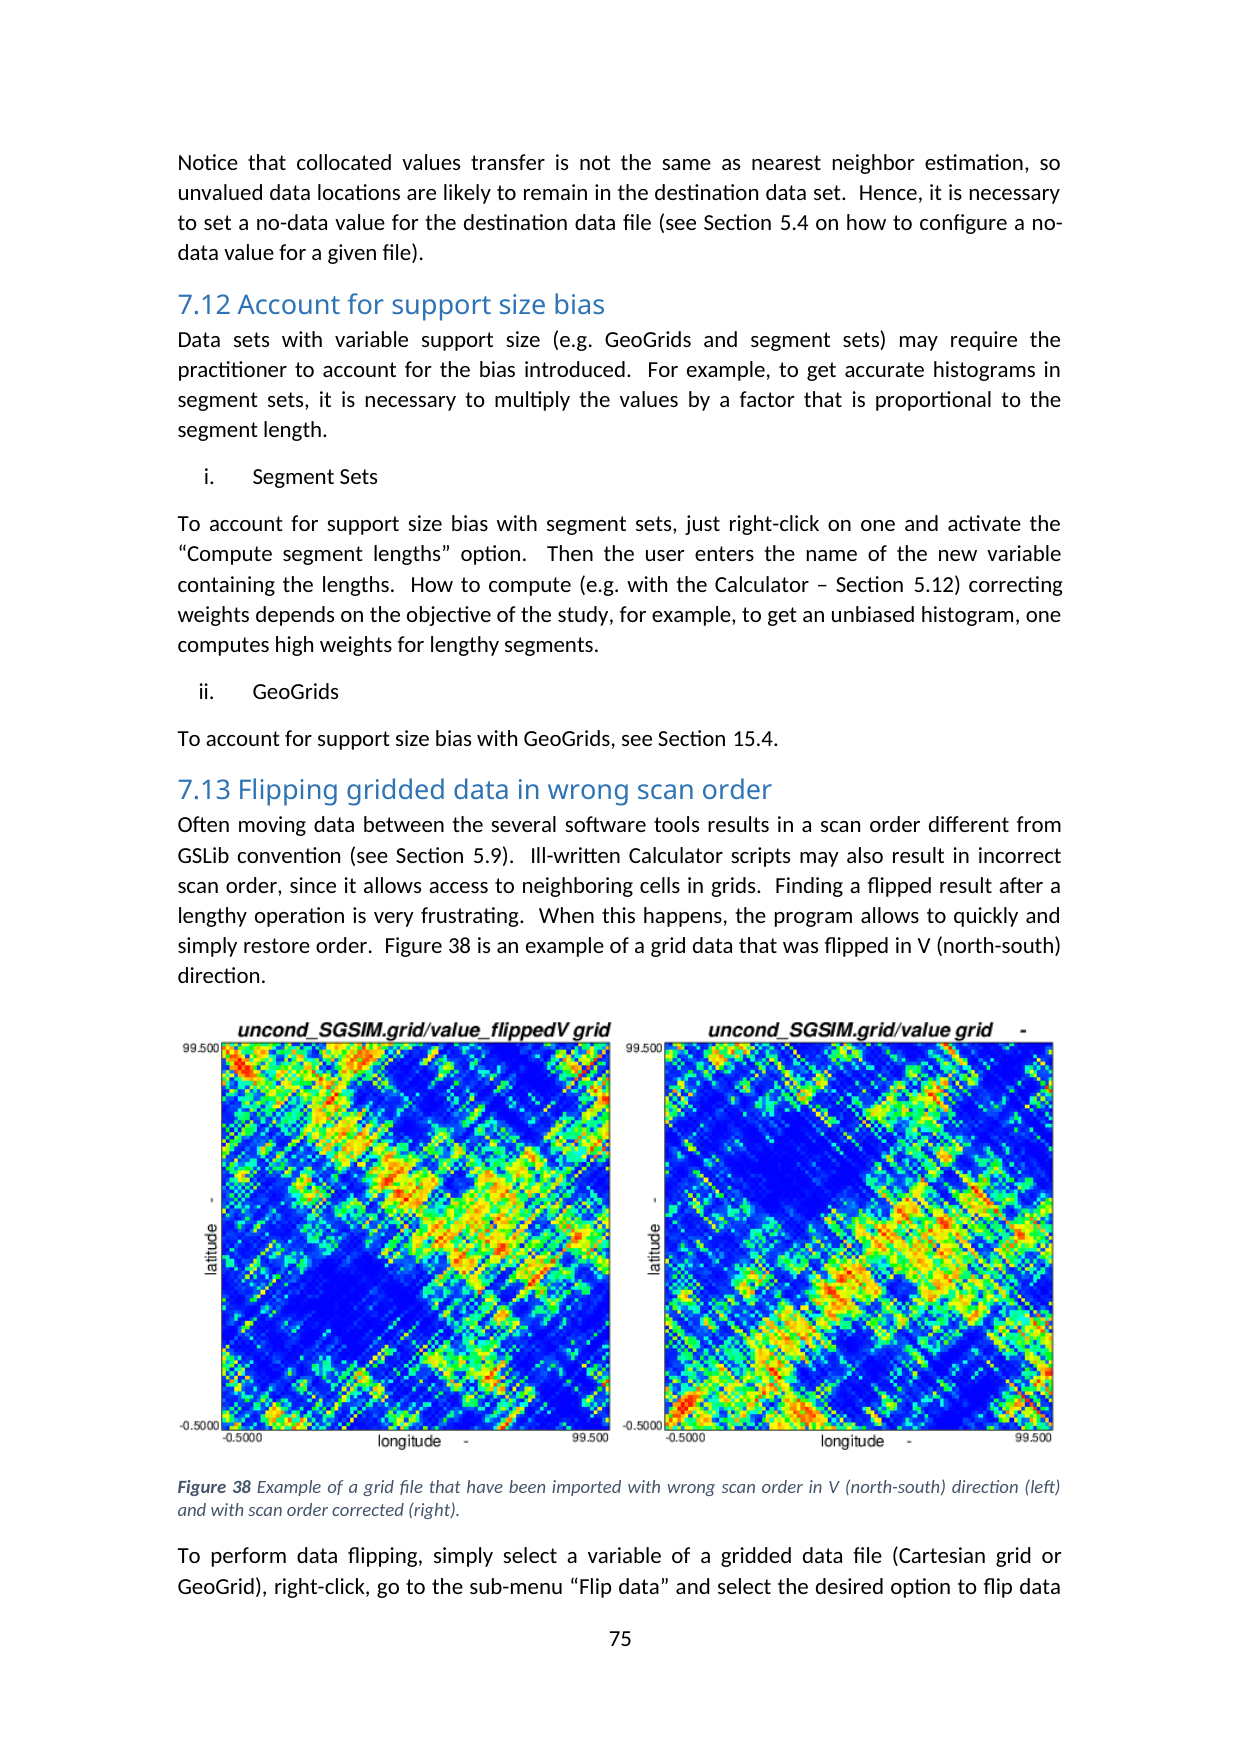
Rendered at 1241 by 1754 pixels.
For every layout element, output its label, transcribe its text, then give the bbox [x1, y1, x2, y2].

list Segment Sets [215, 462, 1063, 490]
text To account for support size bias with segment sets, just right-click on one and activate the “Compute segment lengths” option. Then the user enters the name of the new variable containing the lengths. How to compute (e.g. with the Calculator – Section 5.12) correcting weights depends on the objective of the study, for example, to get an unbiased histogram, one computes high weights for lengthy segments. [177, 509, 1063, 658]
subtitle Account for support size bias [177, 285, 1063, 322]
text Figure 38 Example of a grid file that have been imported with wrong scan order in V (north-south) direction (left) and with scan order corrected (right). [177, 1475, 1063, 1521]
text To account for support size bias with GeoGrids, see Section 15.4. [177, 724, 1063, 752]
text Notice that collocated values transfer is not the same as nearest neighbor estimation, so unvalued data locations are likely to remain in the destination data set. Hence, it is necessary to set a no-data value for the destination data file (see Section 5.4 on how to configure a no-data value for a given file). [177, 148, 1063, 266]
text Data sets with variable support size (e.g. GeoGrids and segment sets) may require the practitioner to account for the bias introduced. For example, to get accurate histograms in segment sets, it is necessary to multiply the values by a factor that is proportional to the segment length. [177, 325, 1063, 443]
list GeoGrids [215, 677, 1063, 705]
subtitle Flipping gridded data in wrong scan order [177, 771, 1063, 808]
text Often moving data between the several software tools results in a scan order different from GSLib convention (see Section 5.9). Ill-written Calculator scripts may also result in incorrect scan order, since it allows access to neighboring cells in grids. Finding a flipped result after a lengthy operation is very frustrating. When this happens, the program allows to quickly and simply restore order. Figure 38 is an example of a grid data that was flipped in V (north-south) direction. [177, 811, 1063, 989]
picture [177, 1008, 1062, 1456]
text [177, 1542, 1063, 1600]
